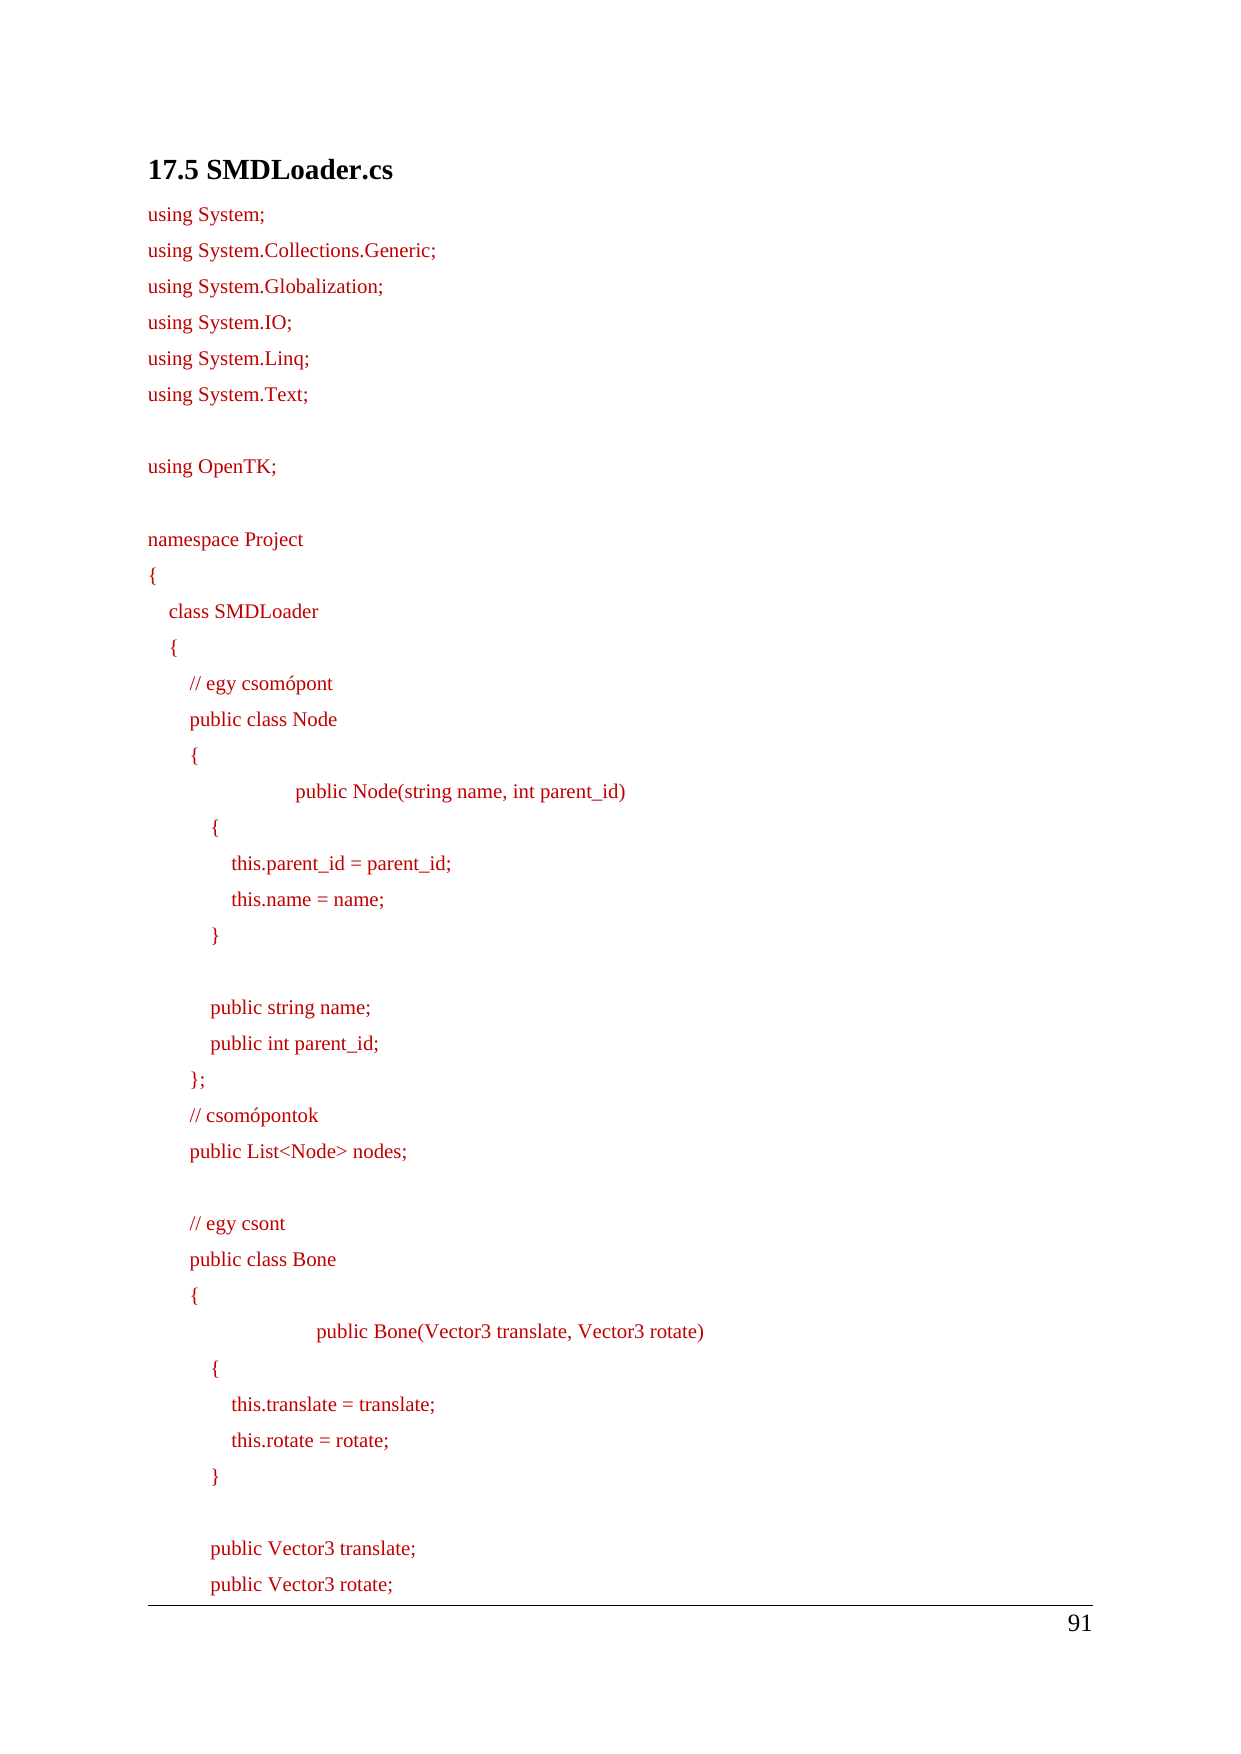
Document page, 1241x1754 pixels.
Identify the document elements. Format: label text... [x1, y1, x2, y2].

text using System.Text; [148, 382, 1093, 406]
text using System; [148, 202, 1093, 226]
text { [148, 1355, 1093, 1379]
text class SMDLoader [148, 598, 1093, 623]
text // csomópontok [148, 1103, 1093, 1127]
text public List<Node> nodes; [148, 1139, 1093, 1163]
text public Node(string name, int parent_id) [148, 779, 1093, 803]
text public string name; [148, 995, 1093, 1019]
text using OpenTK; [148, 454, 1093, 478]
text using System.IO; [148, 310, 1093, 334]
text public class Node [148, 707, 1093, 731]
text using System.Collections.Generic; [148, 238, 1093, 262]
text // egy csomópont [148, 671, 1093, 695]
text } [148, 923, 1093, 947]
text { [148, 1283, 1093, 1307]
text { [148, 743, 1093, 767]
text public Vector3 rotate; [148, 1572, 1093, 1596]
text { [148, 634, 1093, 659]
text this.parent_id = parent_id; [148, 851, 1093, 875]
text public Vector3 translate; [148, 1536, 1093, 1560]
text this.name = name; [148, 887, 1093, 911]
text { [148, 562, 1093, 587]
text this.rotate = rotate; [148, 1427, 1093, 1452]
text this.translate = translate; [148, 1391, 1093, 1416]
text using System.Linq; [148, 346, 1093, 370]
text } [148, 1463, 1093, 1488]
text public Bone(Vector3 translate, Vector3 rotate) [148, 1319, 1093, 1343]
text // egy csont [148, 1211, 1093, 1235]
text using System.Globalization; [148, 274, 1093, 298]
text public int parent_id; [148, 1031, 1093, 1055]
text { [148, 815, 1093, 839]
subtitle 17.5 SMDLoader.cs [148, 152, 1093, 185]
text public class Bone [148, 1247, 1093, 1271]
text namespace Project [148, 526, 1093, 551]
text }; [148, 1067, 1093, 1091]
